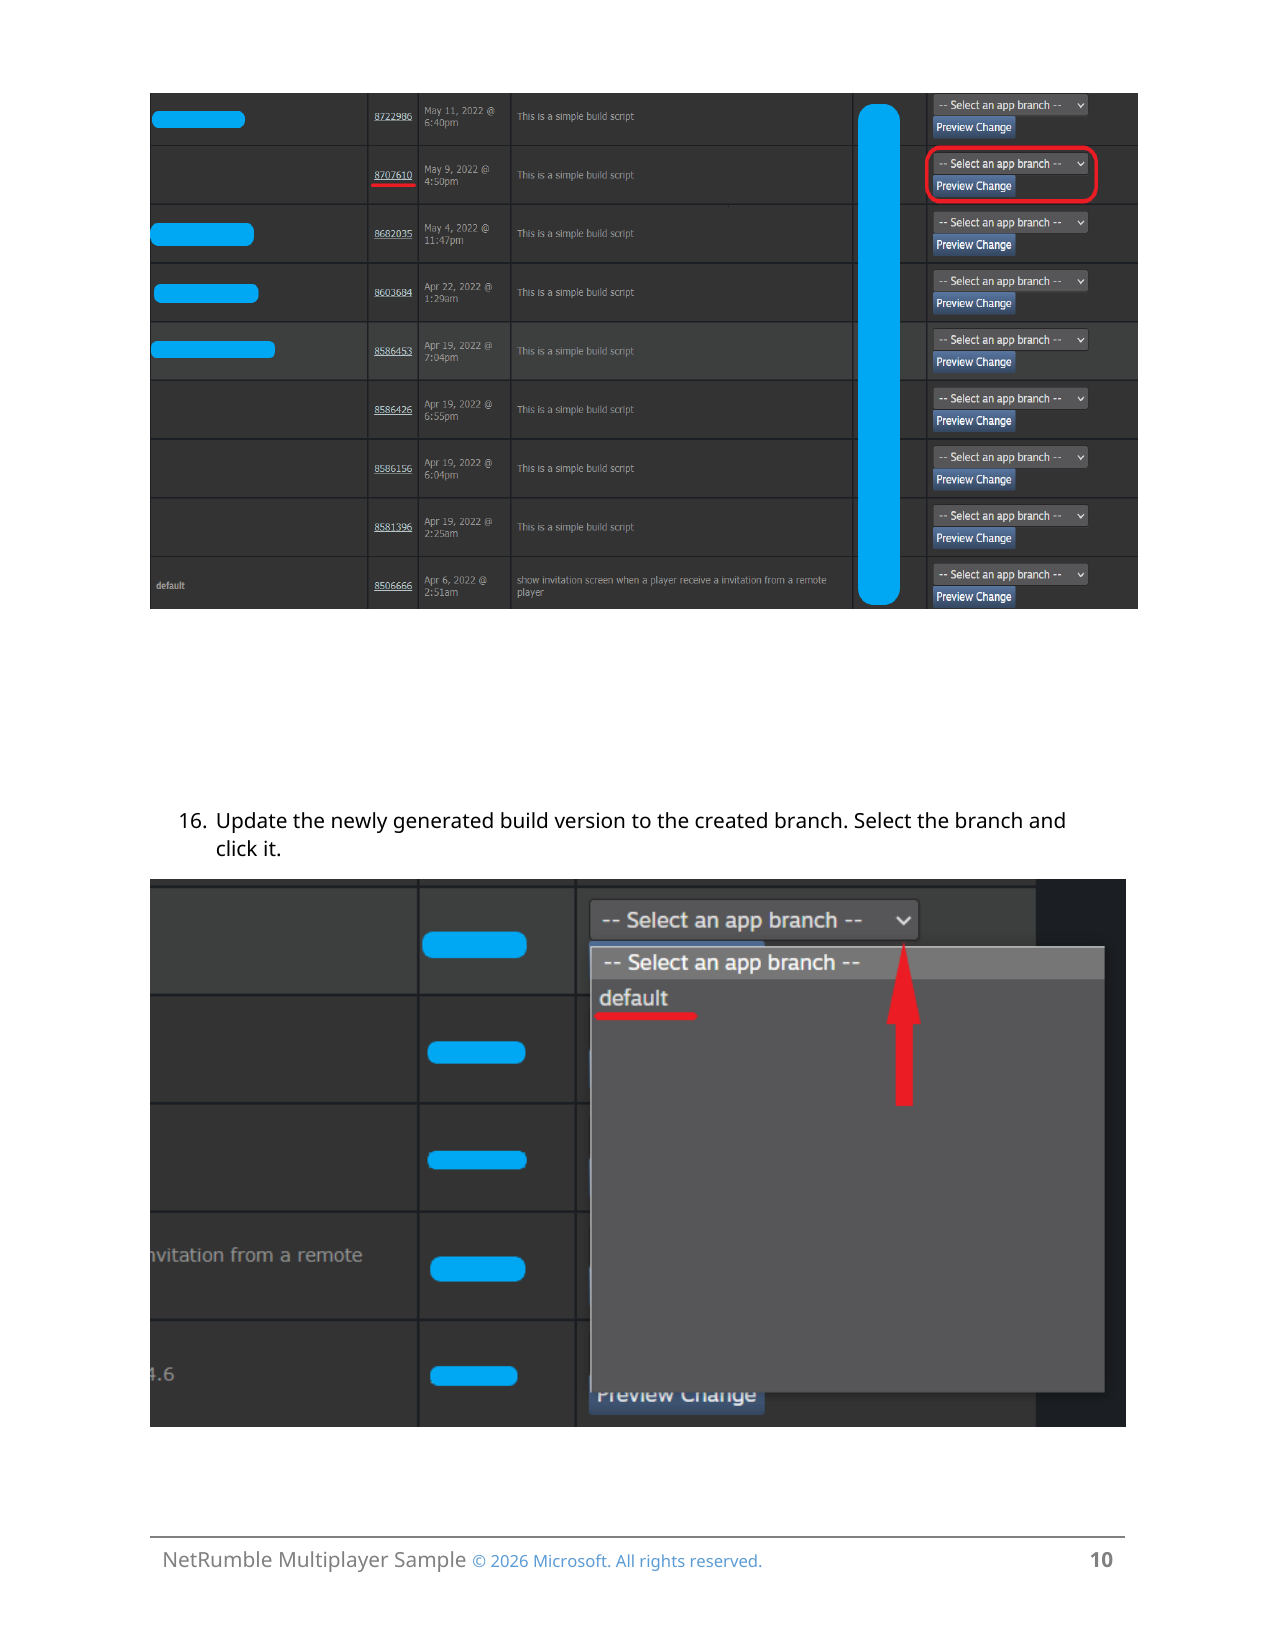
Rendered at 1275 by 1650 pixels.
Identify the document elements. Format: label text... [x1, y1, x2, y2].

picture [150, 93, 1138, 609]
list Update the newly generated build version to the created branch. Select the branch and click it. [178, 806, 1125, 863]
picture [150, 879, 1126, 1427]
